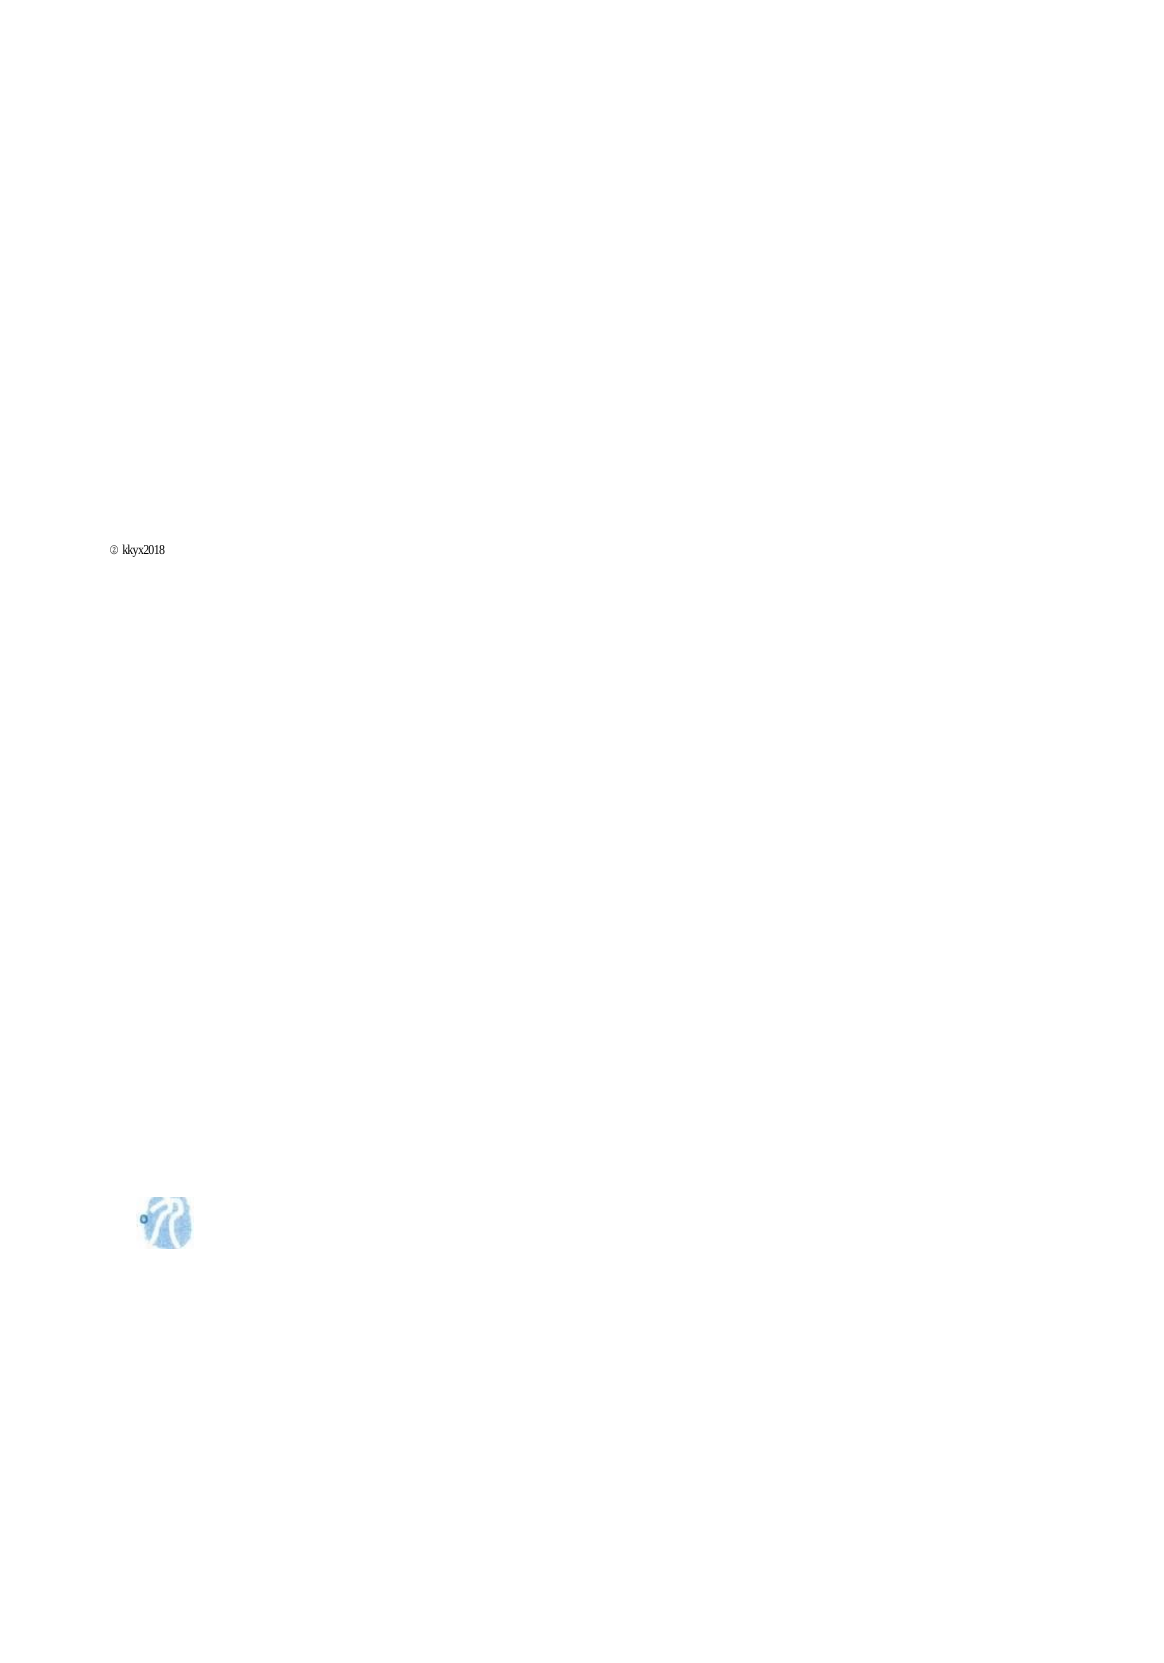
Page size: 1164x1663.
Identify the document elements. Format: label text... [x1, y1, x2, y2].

picture [136, 1197, 194, 1249]
text ② kkyx2018 [109, 541, 1023, 557]
